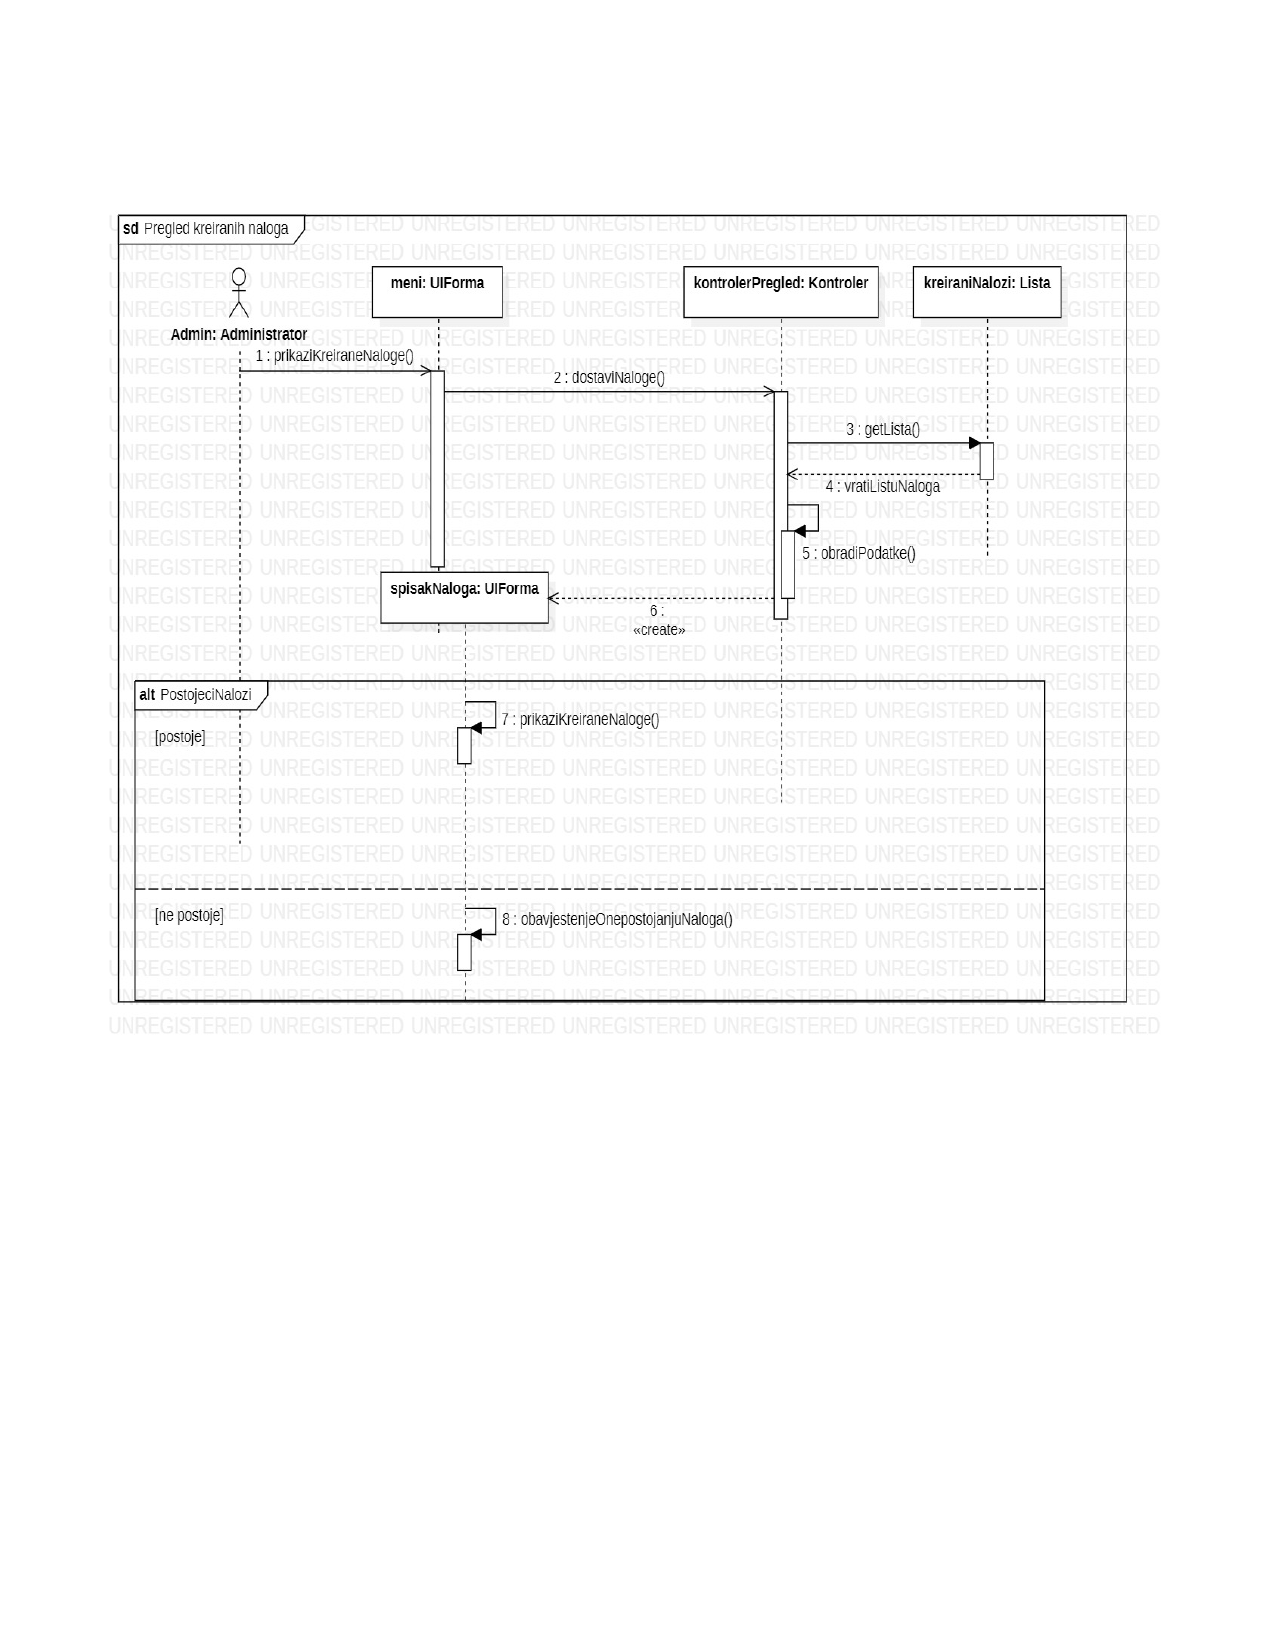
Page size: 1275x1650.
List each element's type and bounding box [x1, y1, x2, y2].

picture [108, 202, 1167, 1055]
